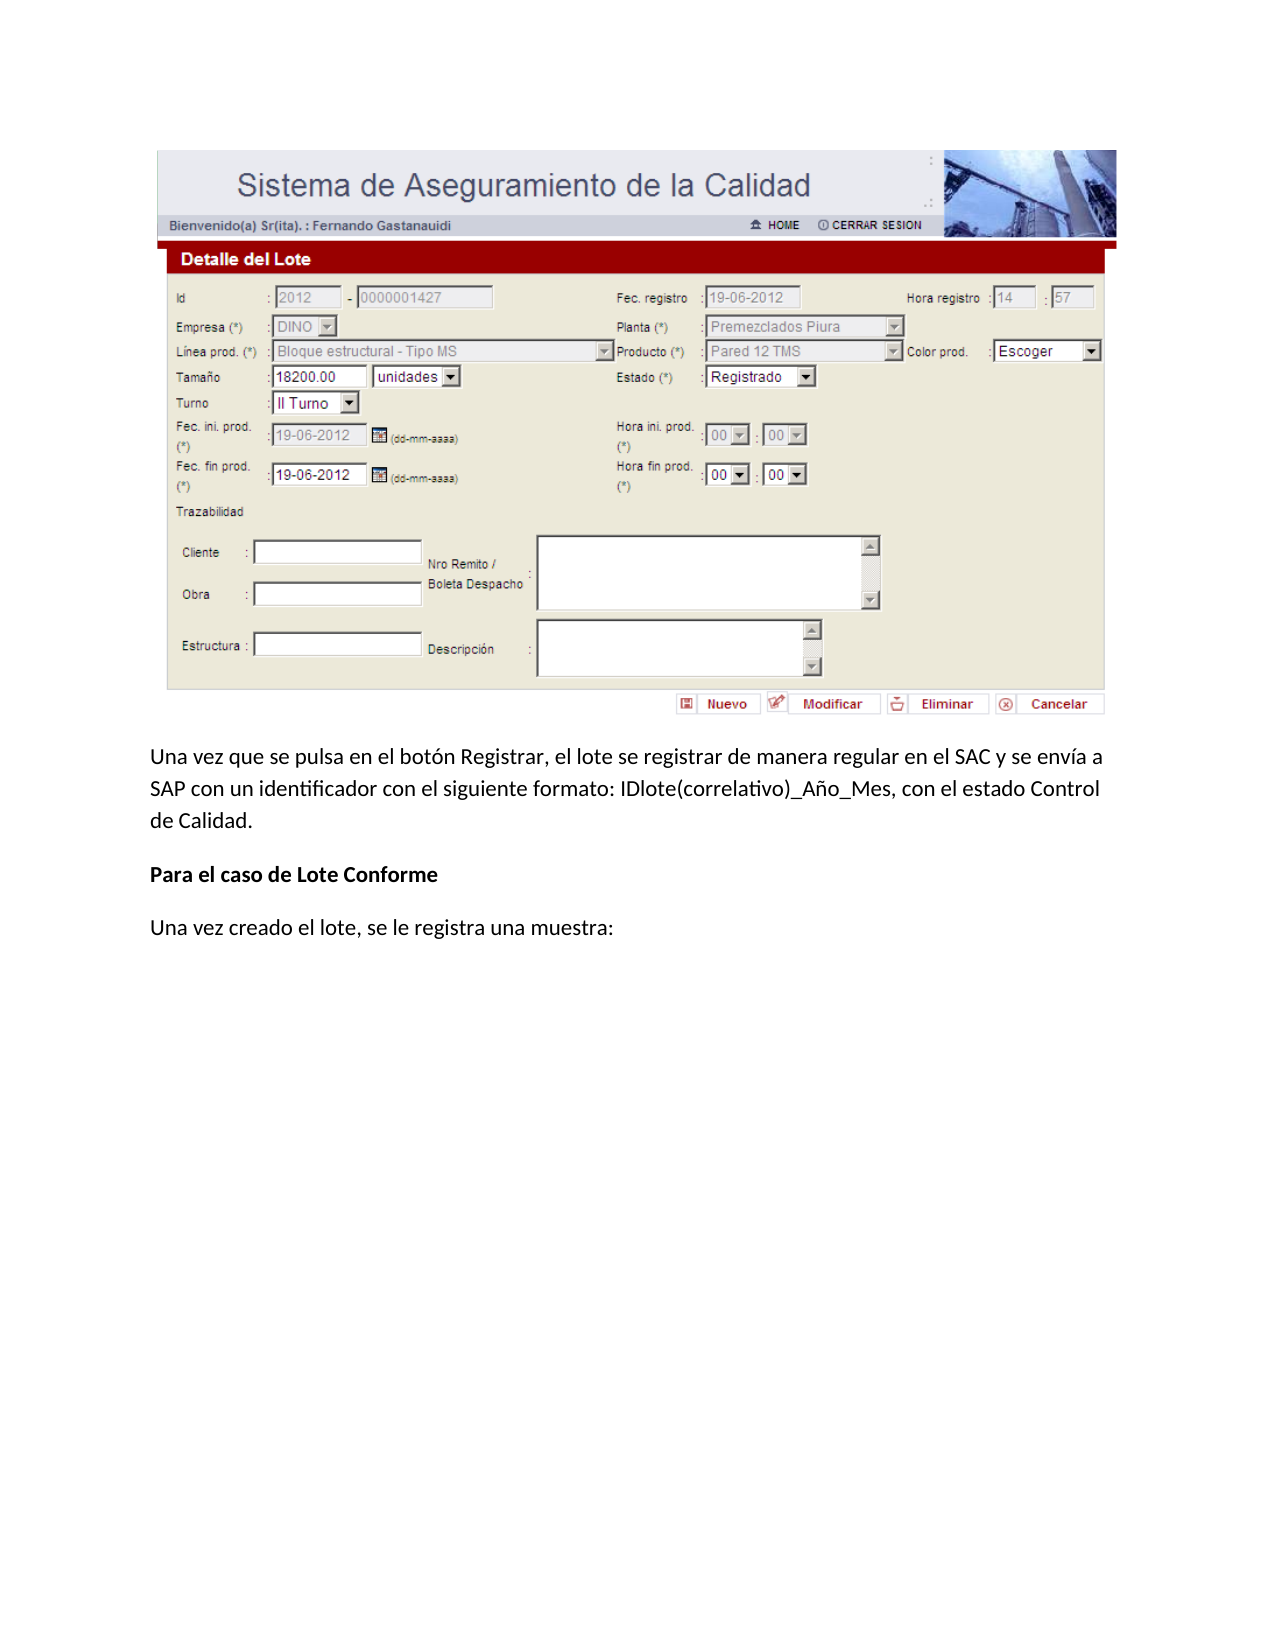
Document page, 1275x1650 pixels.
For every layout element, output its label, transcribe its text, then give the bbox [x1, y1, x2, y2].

picture [157, 150, 1118, 718]
text Una vez que se pulsa en el botón Registrar, el lote se registrar de manera regular en el SAC y se envía a SAP con un identificador con el siguiente formato: IDlote(correlativo)_Año_Mes, con el estado Control de Calidad. [150, 742, 1125, 835]
text Una vez creado el lote, se le registra una muestra: [150, 913, 1125, 941]
text Para el caso de Lote Conforme [150, 860, 1125, 888]
